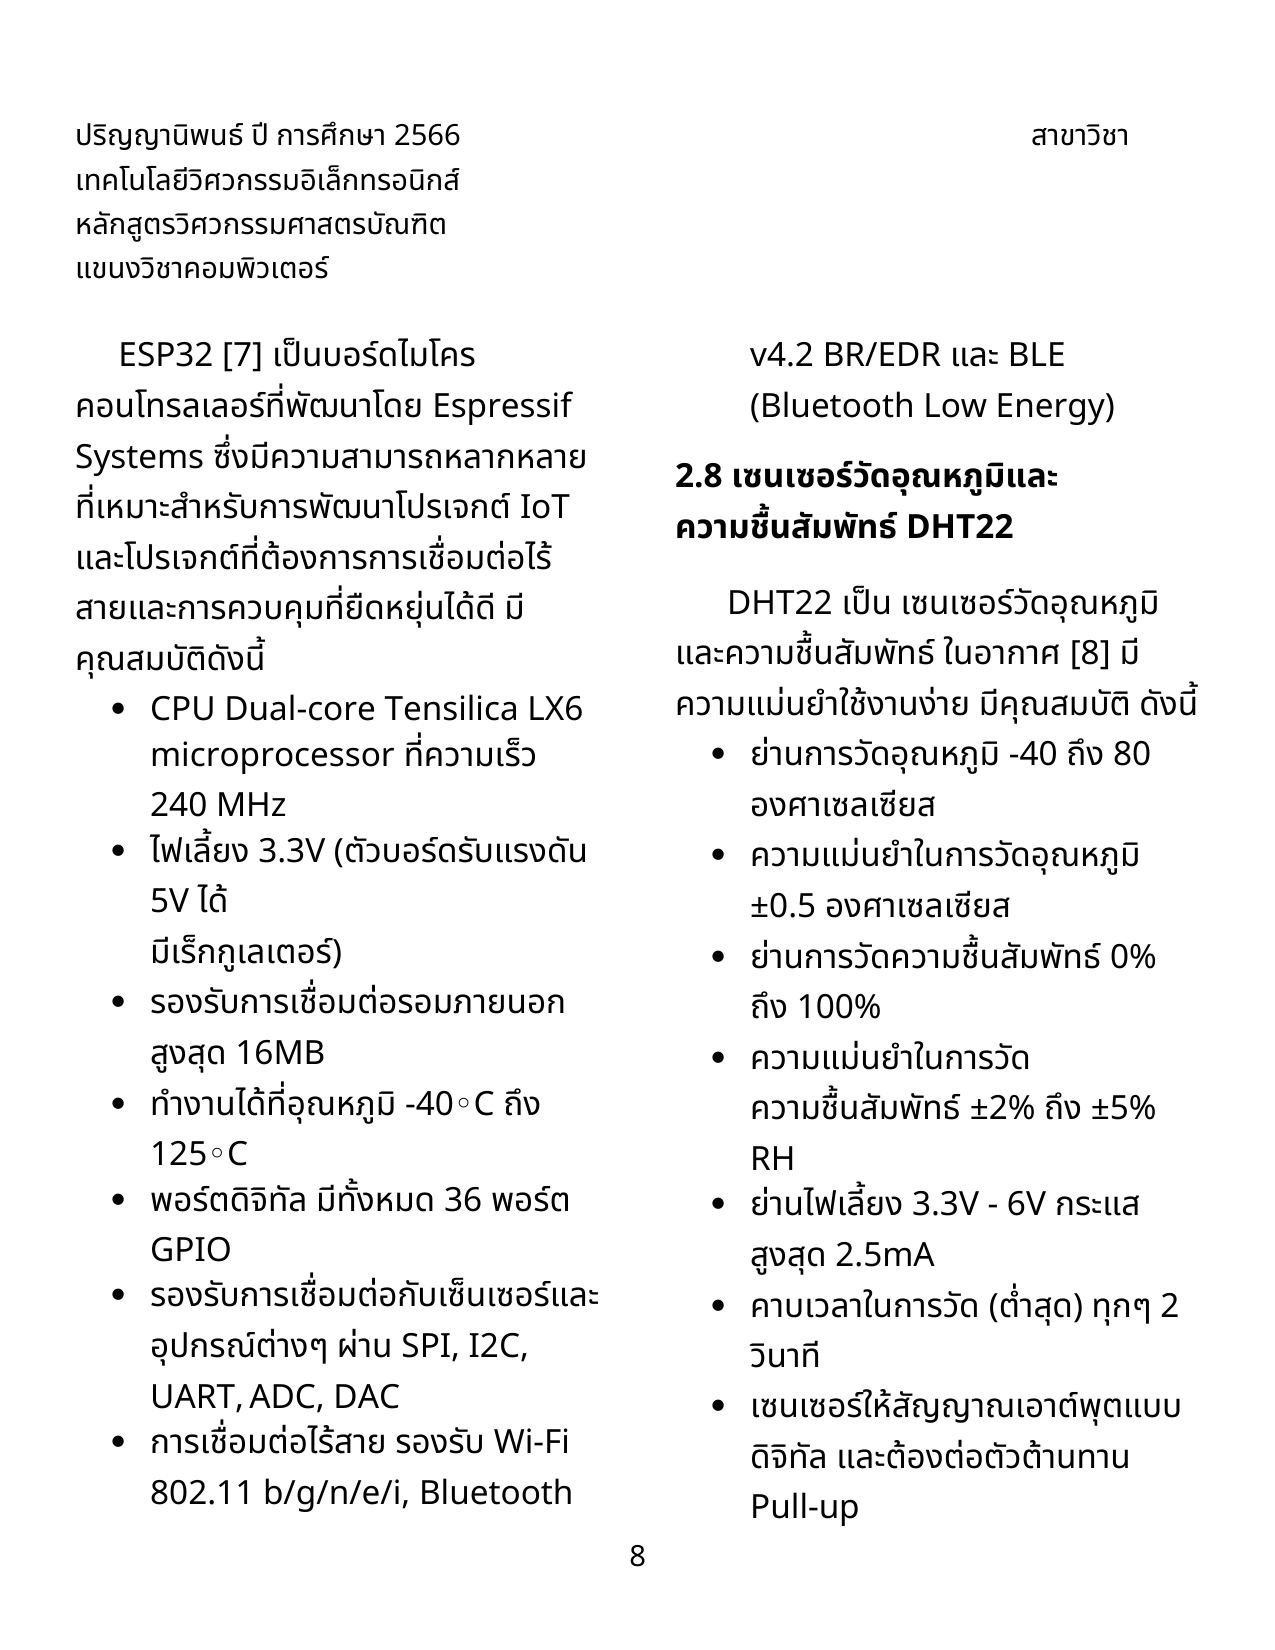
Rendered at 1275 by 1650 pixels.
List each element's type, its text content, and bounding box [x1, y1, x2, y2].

list ย่านการวัดอุณหภูมิ -40 ถึง 80 องศาเซลเซียส [712, 730, 1200, 831]
text DHT22 เป็น เซนเซอร์วัดอุณหภูมิและความชื้นสัมพัทธ์ ในอากาศ [8] มีความแม่นยำใช้งานง่าย มีคุณสมบัติ ดังนี้ [675, 578, 1200, 730]
list CPU Dual-core Tensilica LX6 microprocessor ที่ความเร็ว 240 MHz [112, 685, 600, 826]
list รองรับการเชื่อมต่อกับเซ็นเซอร์และอุปกรณ์ต่างๆ ผ่าน SPI, I2C, UART, ADC, DAC [112, 1271, 600, 1418]
list ย่านการวัดความชื้นสัมพัทธ์ 0% ถึง 100% [712, 932, 1200, 1034]
list ความแม่นยำในการวัดอุณหภูมิ ±0.5 องศาเซลเซียส [712, 831, 1200, 932]
list ย่านไฟเลี้ยง 3.3V - 6V กระแสสูงสุด 2.5mA [712, 1180, 1200, 1281]
list การเชื่อมต่อไร้สาย รองรับ Wi-Fi 802.11 b/g/n/e/i, Bluetooth v4.2 BR/EDR และ BLE (Bluetooth Low Energy) [112, 1418, 600, 1514]
list การเชื่อมต่อไร้สาย รองรับ Wi-Fi 802.11 b/g/n/e/i, Bluetooth v4.2 BR/EDR และ BLE (Bluetooth Low Energy) [712, 331, 1200, 427]
list ความแม่นยำในการวัดความชื้นสัมพัทธ์ ±2% ถึง ±5% RH [712, 1034, 1200, 1180]
list ทำงานได้ที่อุณหภูมิ -40◦C ถึง 125◦C [112, 1079, 600, 1175]
text 2.8 เซนเซอร์วัดอุณหภูมิและความชื้นสัมพัทธ์ DHT22 [675, 452, 1200, 553]
list คาบเวลาในการวัด (ต่ำสุด) ทุกๆ 2 วินาที [712, 1281, 1200, 1382]
text ESP32 [7] เป็นบอร์ดไมโครคอนโทรลเลอร์ที่พัฒนาโดย Espressif Systems ซึ่งมีความสามารถหลากหลายที่เหมาะสำหรับการพัฒนาโปรเจกต์ IoT และโปรเจกต์ที่ต้องการการเชื่อมต่อไร้สายและการควบคุมที่ยืดหยุ่นได้ดี มีคุณสมบัติดังนี้ [75, 331, 600, 685]
list เซนเซอร์ให้สัญญาณเอาต์พุตแบบดิจิทัล และต้องต่อตัวต้านทาน Pull-up [712, 1382, 1200, 1529]
list รองรับการเชื่อมต่อรอมภายนอกสูงสุด 16MB [112, 978, 600, 1079]
list พอร์ตดิจิทัล มีทั้งหมด 36 พอร์ต GPIO [112, 1175, 600, 1271]
list ไฟเลี้ยง 3.3V (ตัวบอร์ดรับแรงดัน 5V ได้ มีเร็กกูเลเตอร์) [112, 826, 600, 978]
